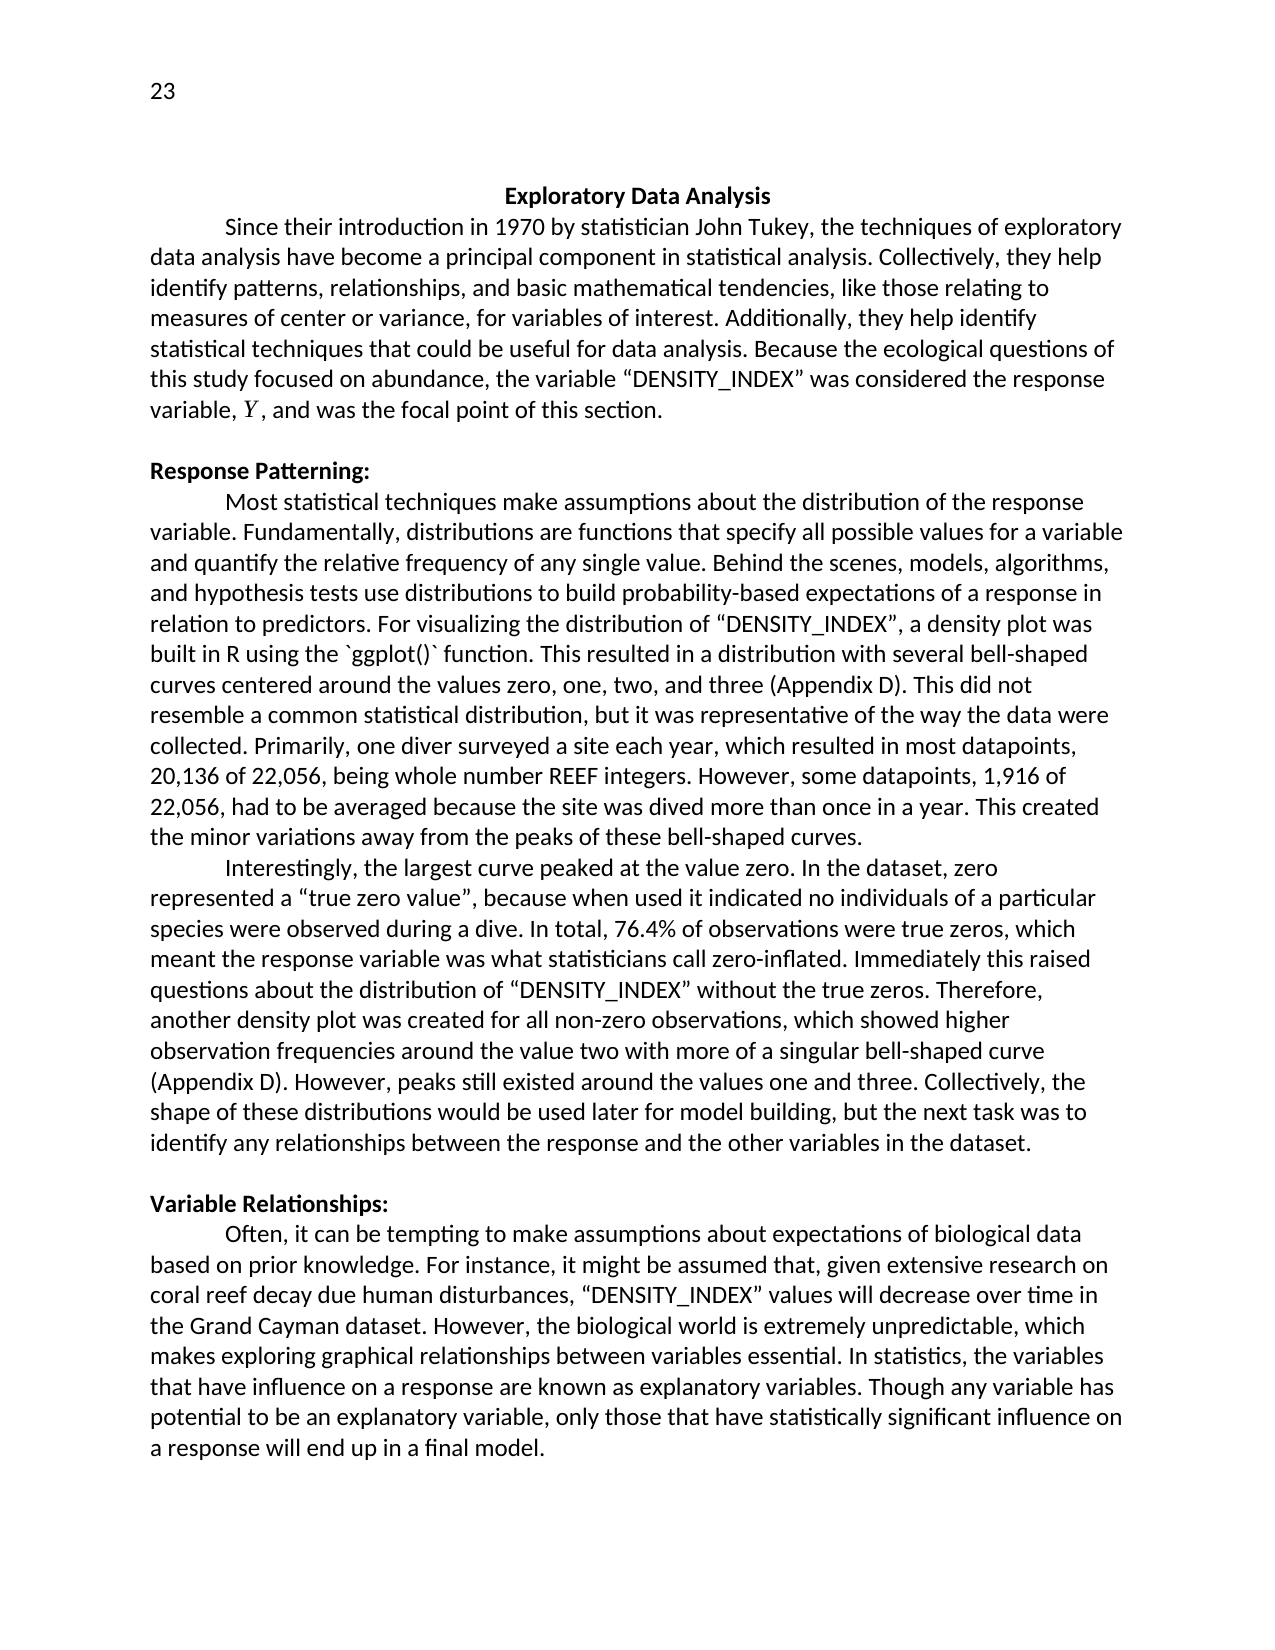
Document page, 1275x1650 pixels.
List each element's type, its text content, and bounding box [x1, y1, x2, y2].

text Variable Relationships: [150, 1188, 1125, 1218]
text Since their introduction in 1970 by statistician John Tukey, the techniques of exploratory data analysis have become a principal component in statistical analysis. Collectively, they help identify patterns, relationships, and basic mathematical tendencies, like those relating to measures of center or variance, for variables of interest. Additionally, they help identify statistical techniques that could be useful for data analysis. Because the ecological questions of this study focused on abundance, the variable “DENSITY_INDEX” was considered the response variable, , and was the focal point of this section. [150, 211, 1125, 425]
text Often, it can be tempting to make assumptions about expectations of biological data based on prior knowledge. For instance, it might be assumed that, given extensive research on coral reef decay due human disturbances, “DENSITY_INDEX” values will decrease over time in the Grand Cayman dataset. However, the biological world is extremely unpredictable, which makes exploring graphical relationships between variables essential. In statistics, the variables that have influence on a response are known as explanatory variables. Though any variable has potential to be an explanatory variable, only those that have statistically significant influence on a response will end up in a final model. [150, 1218, 1125, 1462]
text Response Patterning: [150, 455, 1125, 486]
text Exploratory Data Analysis [150, 181, 1125, 211]
text Most statistical techniques make assumptions about the distribution of the response variable. Fundamentally, distributions are functions that specify all possible values for a variable and quantify the relative frequency of any single value. Behind the scenes, models, algorithms, and hypothesis tests use distributions to build probability-based expectations of a response in relation to predictors. For visualizing the distribution of “DENSITY_INDEX”, a density plot was built in R using the `ggplot()` function. This resulted in a distribution with several bell-shaped curves centered around the values zero, one, two, and three (Appendix D). This did not resemble a common statistical distribution, but it was representative of the way the data were collected. Primarily, one diver surveyed a site each year, which resulted in most datapoints, 20,136 of 22,056, being whole number REEF integers. However, some datapoints, 1,916 of 22,056, had to be averaged because the site was dived more than once in a year. This created the minor variations away from the peaks of these bell-shaped curves. [150, 486, 1125, 852]
text Interestingly, the largest curve peaked at the value zero. In the dataset, zero represented a “true zero value”, because when used it indicated no individuals of a particular species were observed during a dive. In total, 76.4% of observations were true zeros, which meant the response variable was what statisticians call zero-inflated. Immediately this raised questions about the distribution of “DENSITY_INDEX” without the true zeros. Therefore, another density plot was created for all non-zero observations, which showed higher observation frequencies around the value two with more of a singular bell-shaped curve (Appendix D). However, peaks still existed around the values one and three. Collectively, the shape of these distributions would be used later for model building, but the next task was to identify any relationships between the response and the other variables in the dataset. [150, 852, 1125, 1157]
